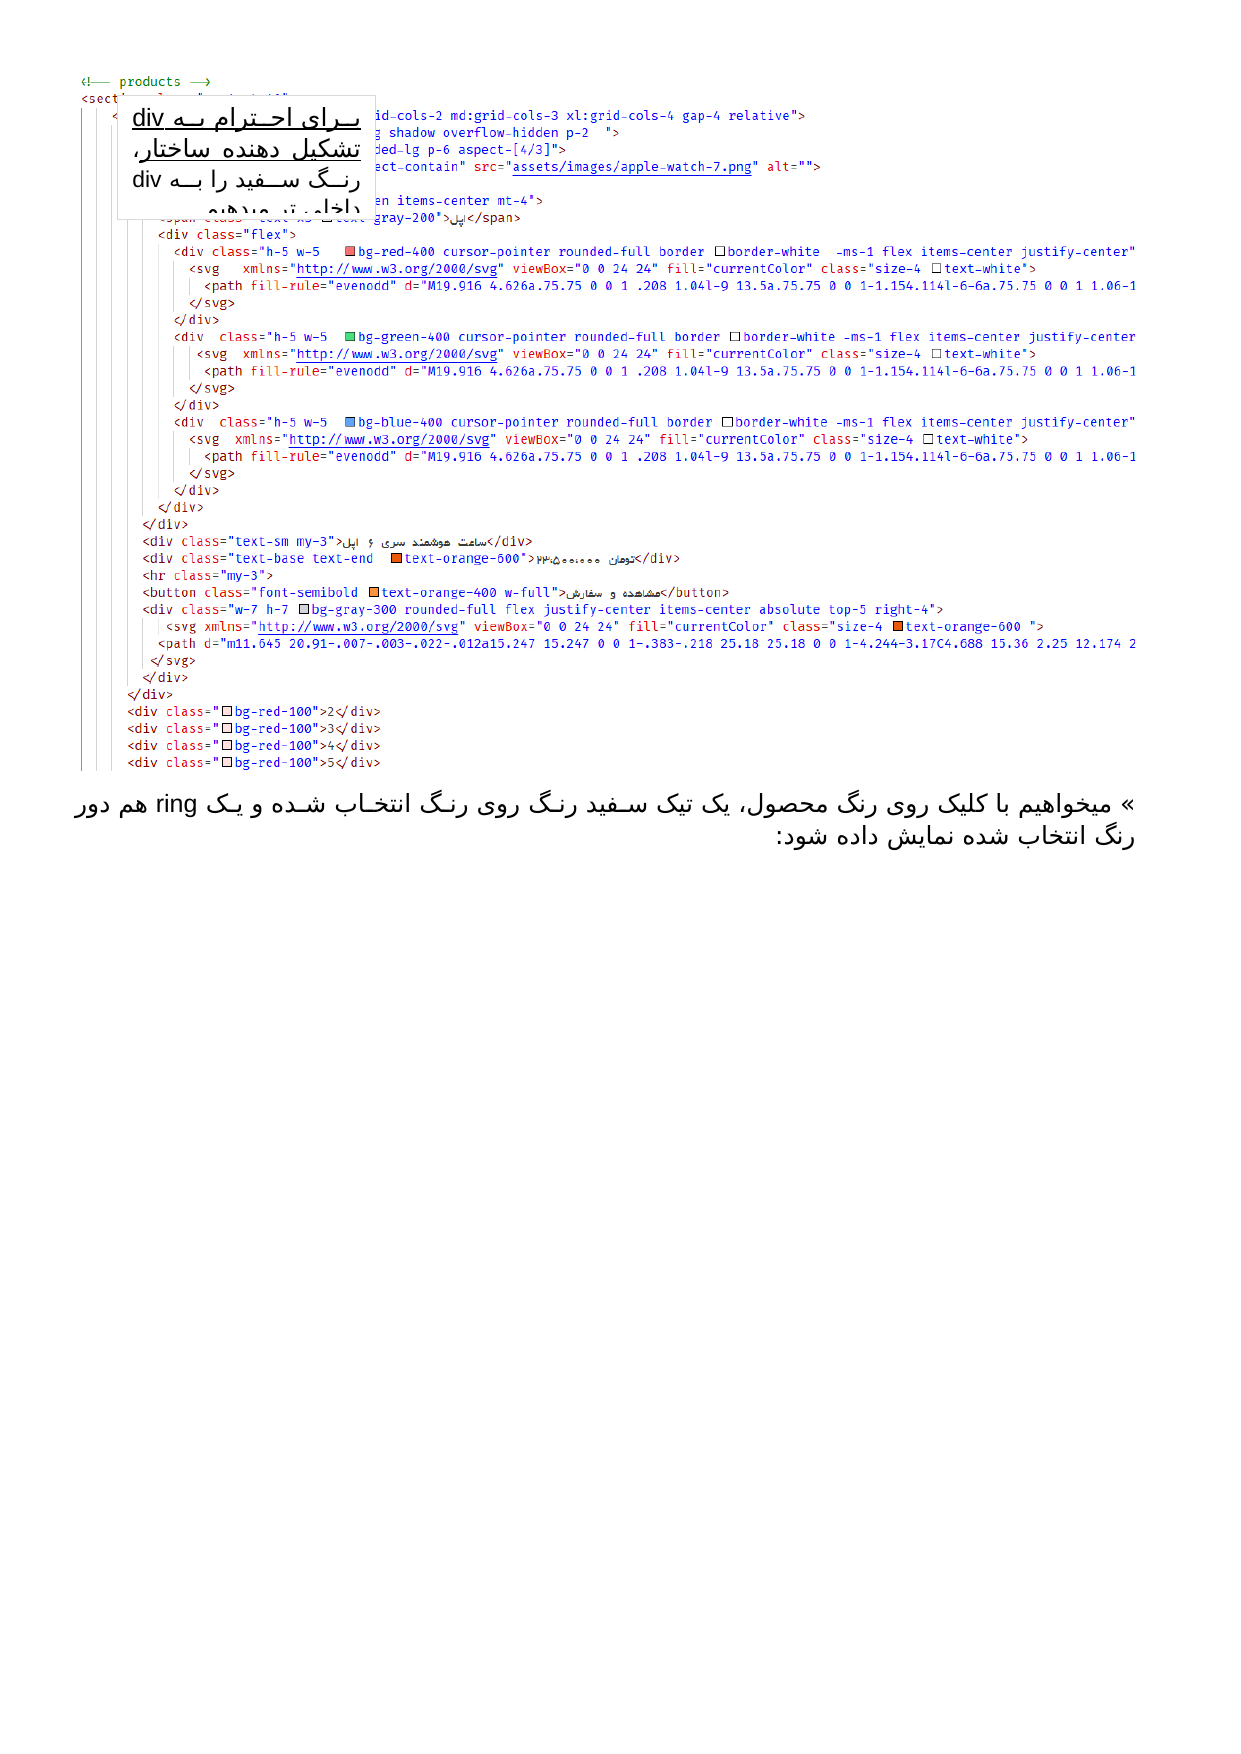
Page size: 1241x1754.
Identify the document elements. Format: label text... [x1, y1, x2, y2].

picture [74, 75, 1136, 771]
text » میخواهیم با کلیک روی رنگ محصول، یک تیک سفید رنگ روی رنگ انتخاب شده و یک ring هم دور رنگ انتخاب شده نمایش داده شود: [75, 789, 1136, 850]
